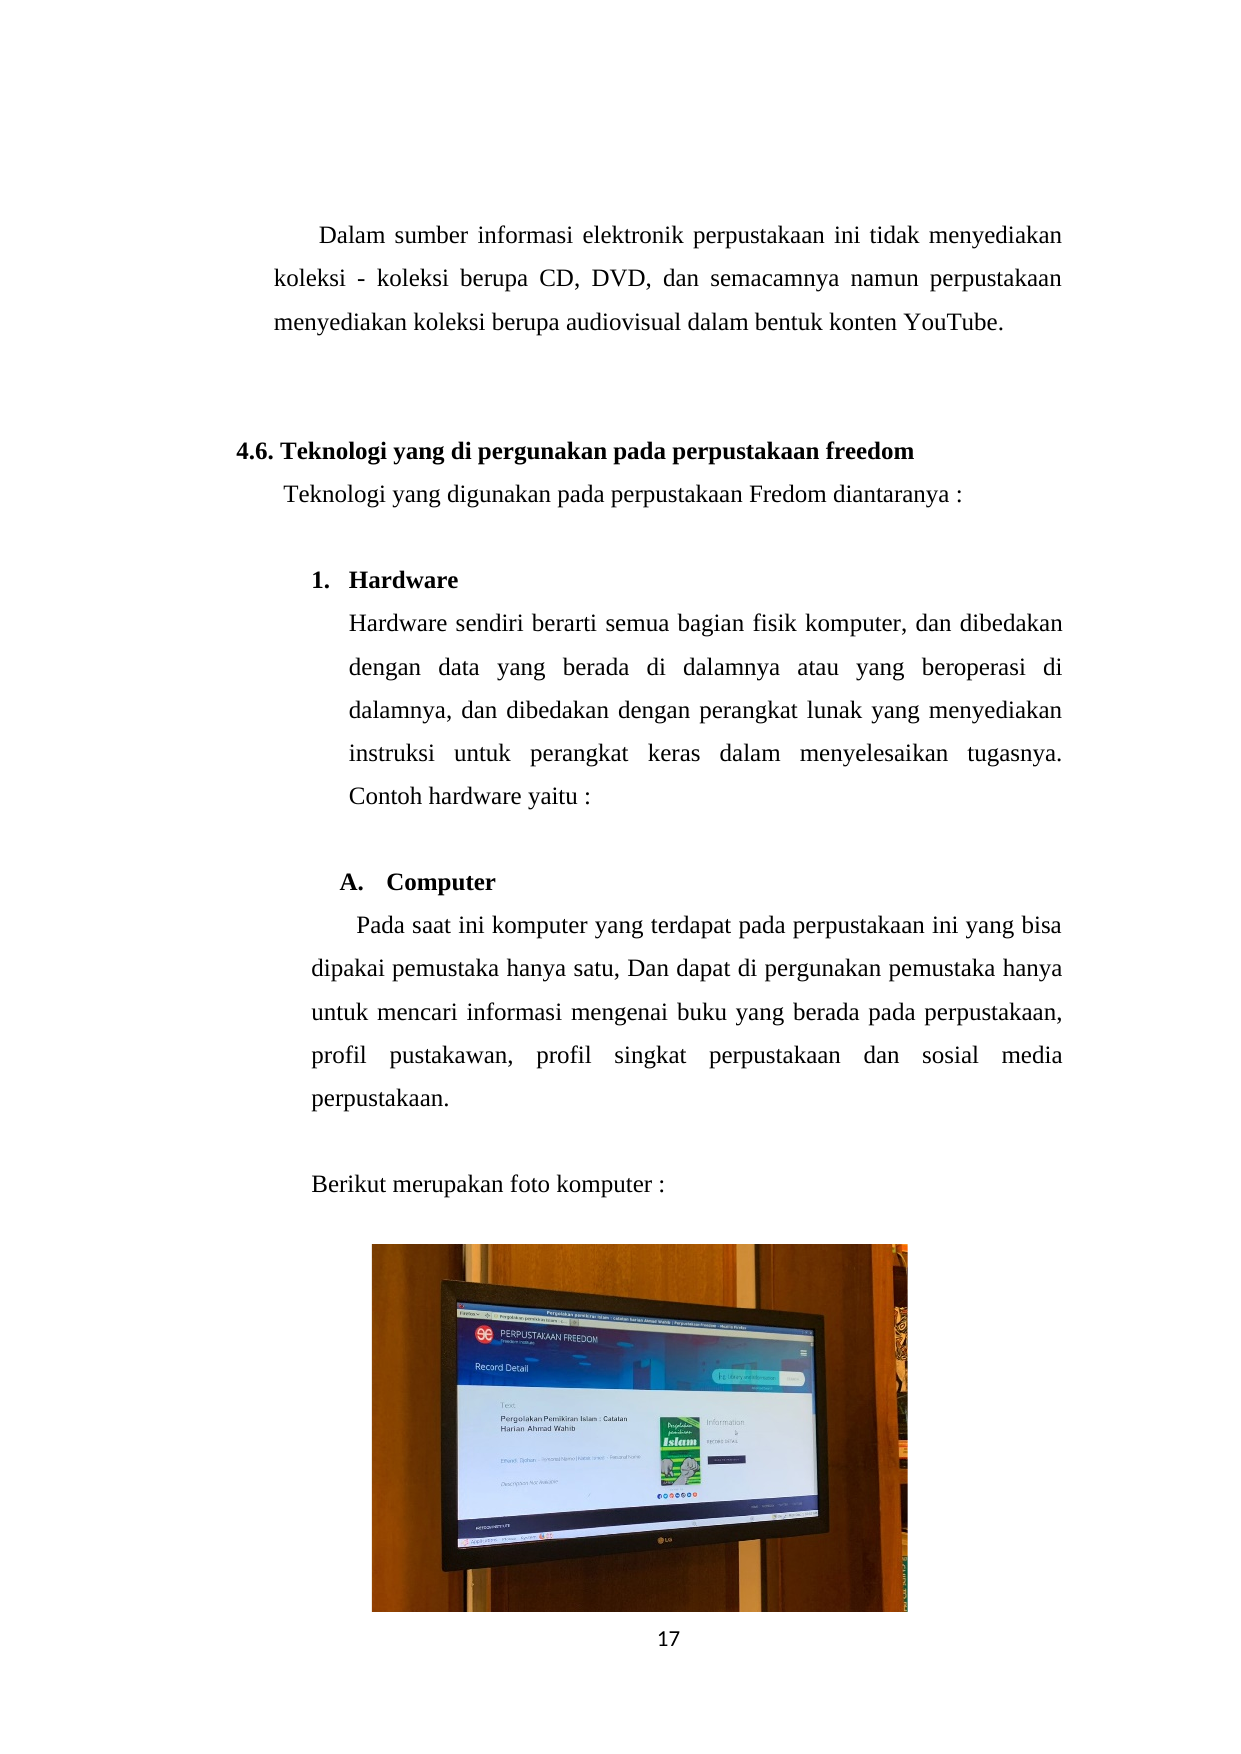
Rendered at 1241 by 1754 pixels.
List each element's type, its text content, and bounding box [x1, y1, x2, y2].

list Computer [339, 867, 1063, 896]
text Teknologi yang digunakan pada perpustakaan Fredom diantaranya : [273, 479, 1063, 508]
list Hardware sendiri berarti semua bagian fisik komputer, dan dibedakan dengan data yang berada di dalamnya atau yang beroperasi di dalamnya, dan dibedakan dengan perangkat lunak yang menyediakan instruksi untuk perangkat keras dalam menyelesaikan tugasnya. Contoh hardware yaitu : [349, 608, 1063, 810]
list Hardware [311, 565, 1063, 594]
subtitle 4.6. Teknologi yang di pergunakan pada perpustakaan freedom [236, 436, 1063, 465]
picture [371, 1244, 908, 1612]
list Pada saat ini komputer yang terdapat pada perpustakaan ini yang bisa dipakai pemustaka hanya satu, Dan dapat di pergunakan pemustaka hanya untuk mencari informasi mengenai buku yang berada pada perpustakaan, profil pustakawan, profil singkat perpustakaan dan sosial media perpustakaan. [311, 910, 1063, 1112]
text Dalam sumber informasi elektronik perpustakaan ini tidak menyediakan koleksi - koleksi berupa CD, DVD, dan semacamnya namun perpustakaan menyediakan koleksi berupa audiovisual dalam bentuk konten YouTube. [274, 220, 1063, 335]
text Berikut merupakan foto komputer : [273, 1169, 1063, 1198]
